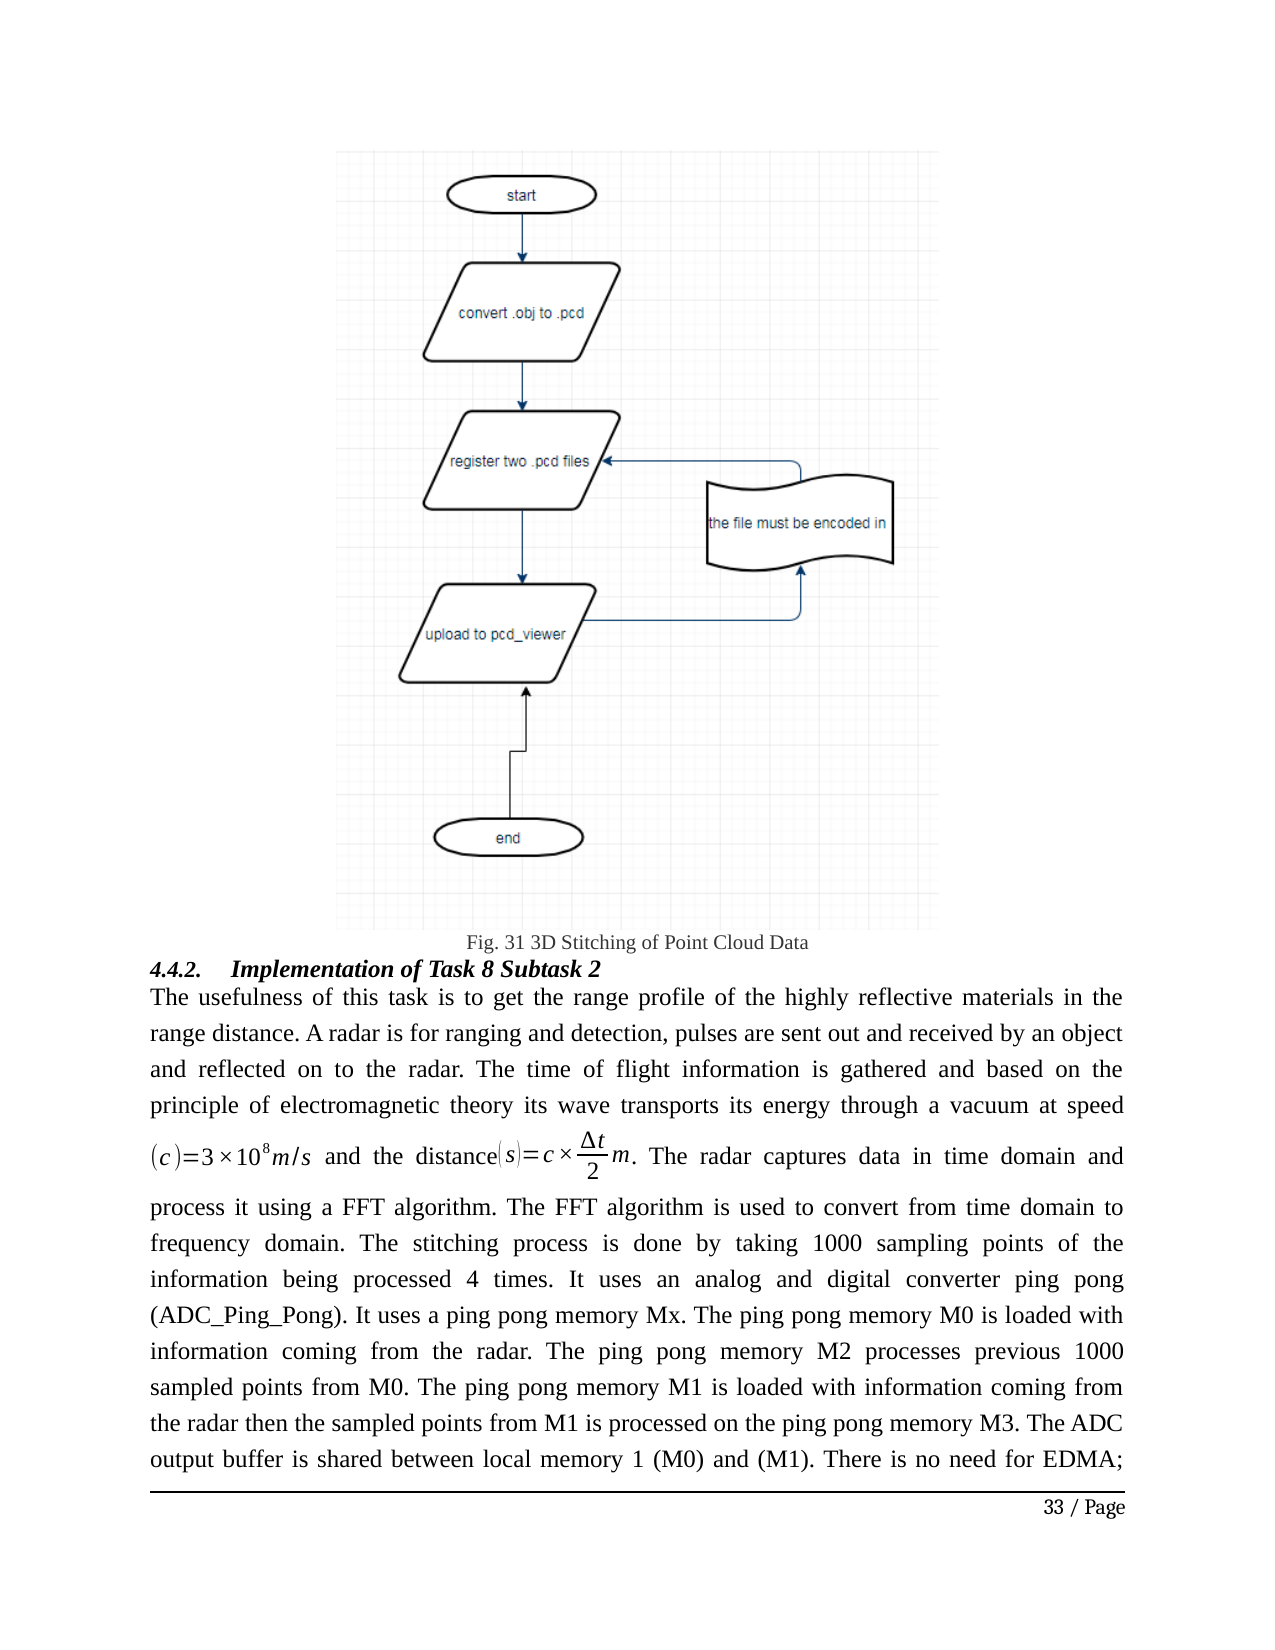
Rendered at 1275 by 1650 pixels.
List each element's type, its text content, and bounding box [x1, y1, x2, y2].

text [150, 982, 1125, 1473]
picture [336, 150, 940, 930]
text Fig. 31 3D Stitching of Point Cloud Data [150, 930, 1125, 954]
subtitle Implementation of Task 8 Subtask 2 [150, 954, 1125, 982]
